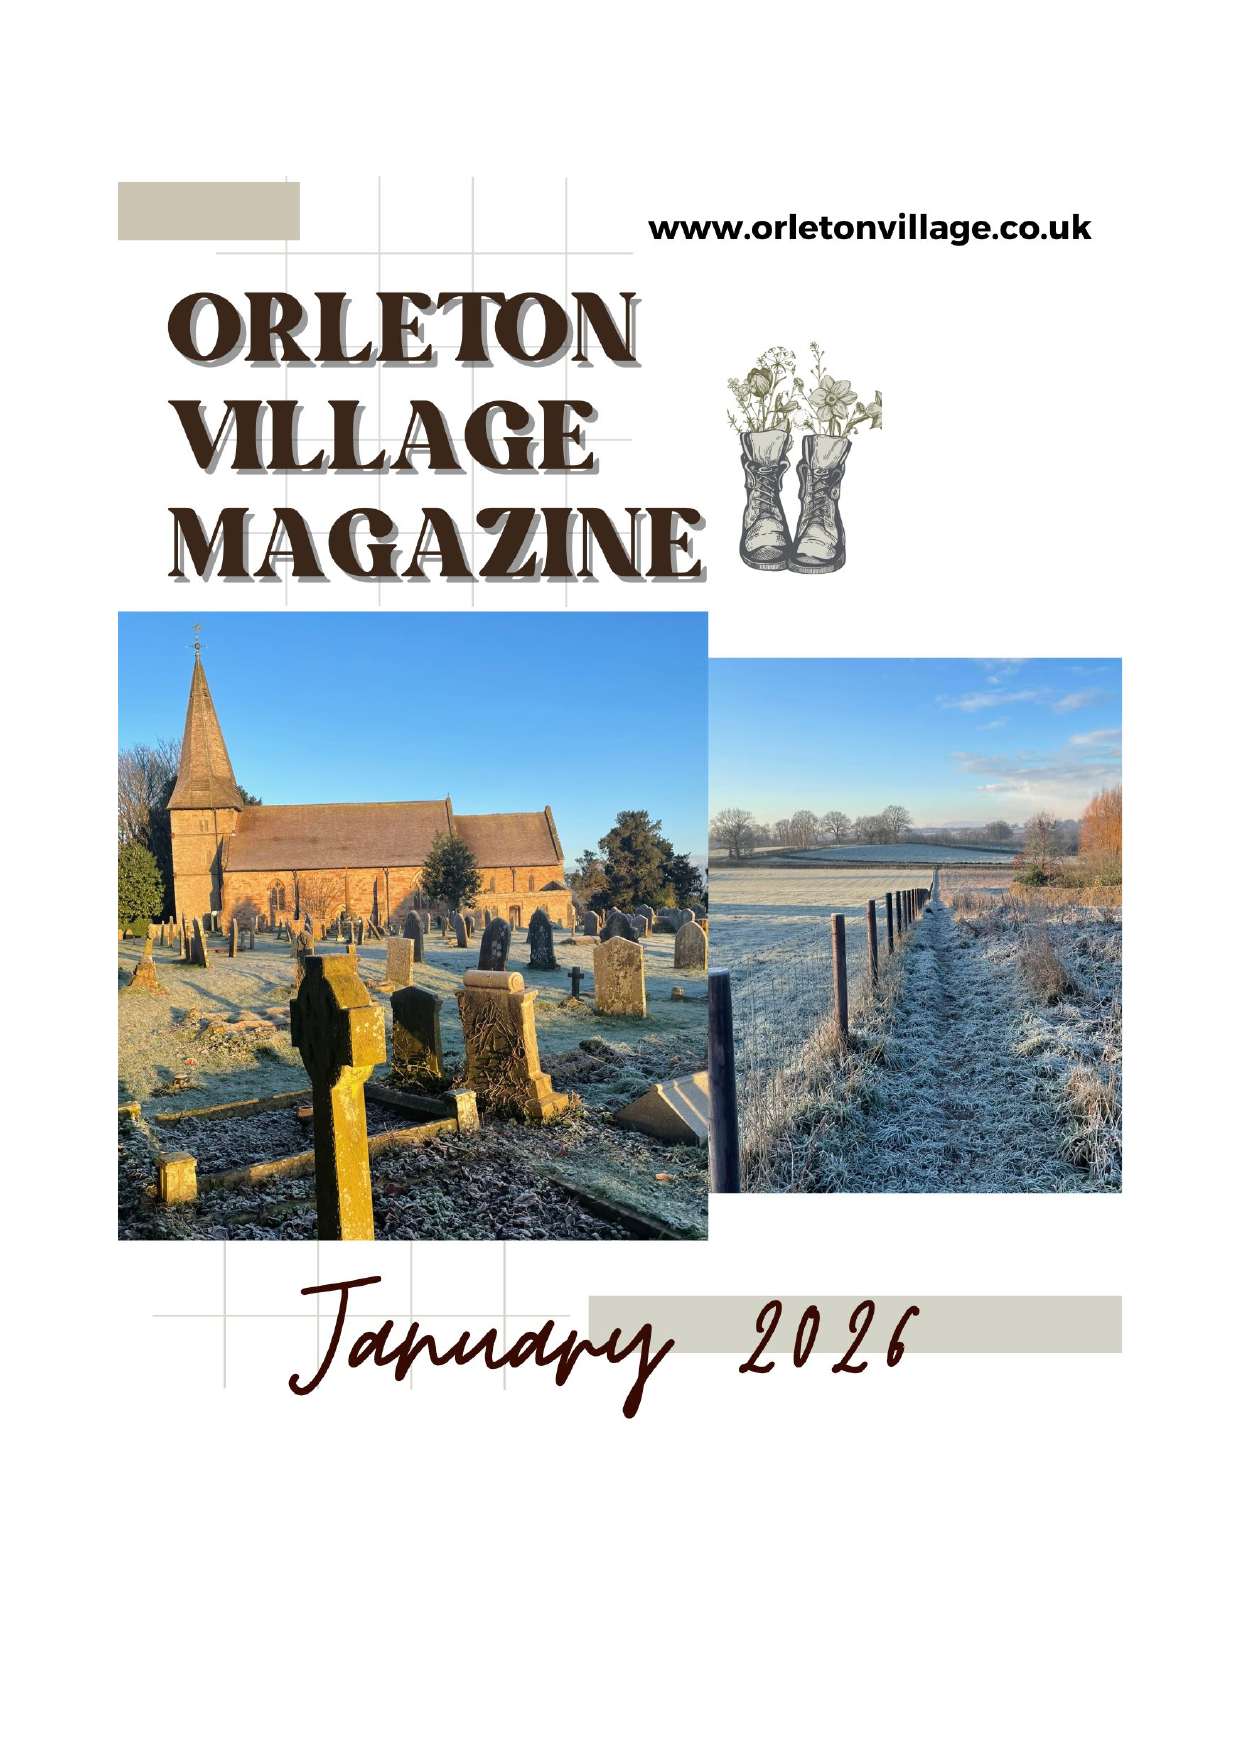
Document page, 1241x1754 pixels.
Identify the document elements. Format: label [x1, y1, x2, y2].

picture [118, 118, 1123, 1539]
